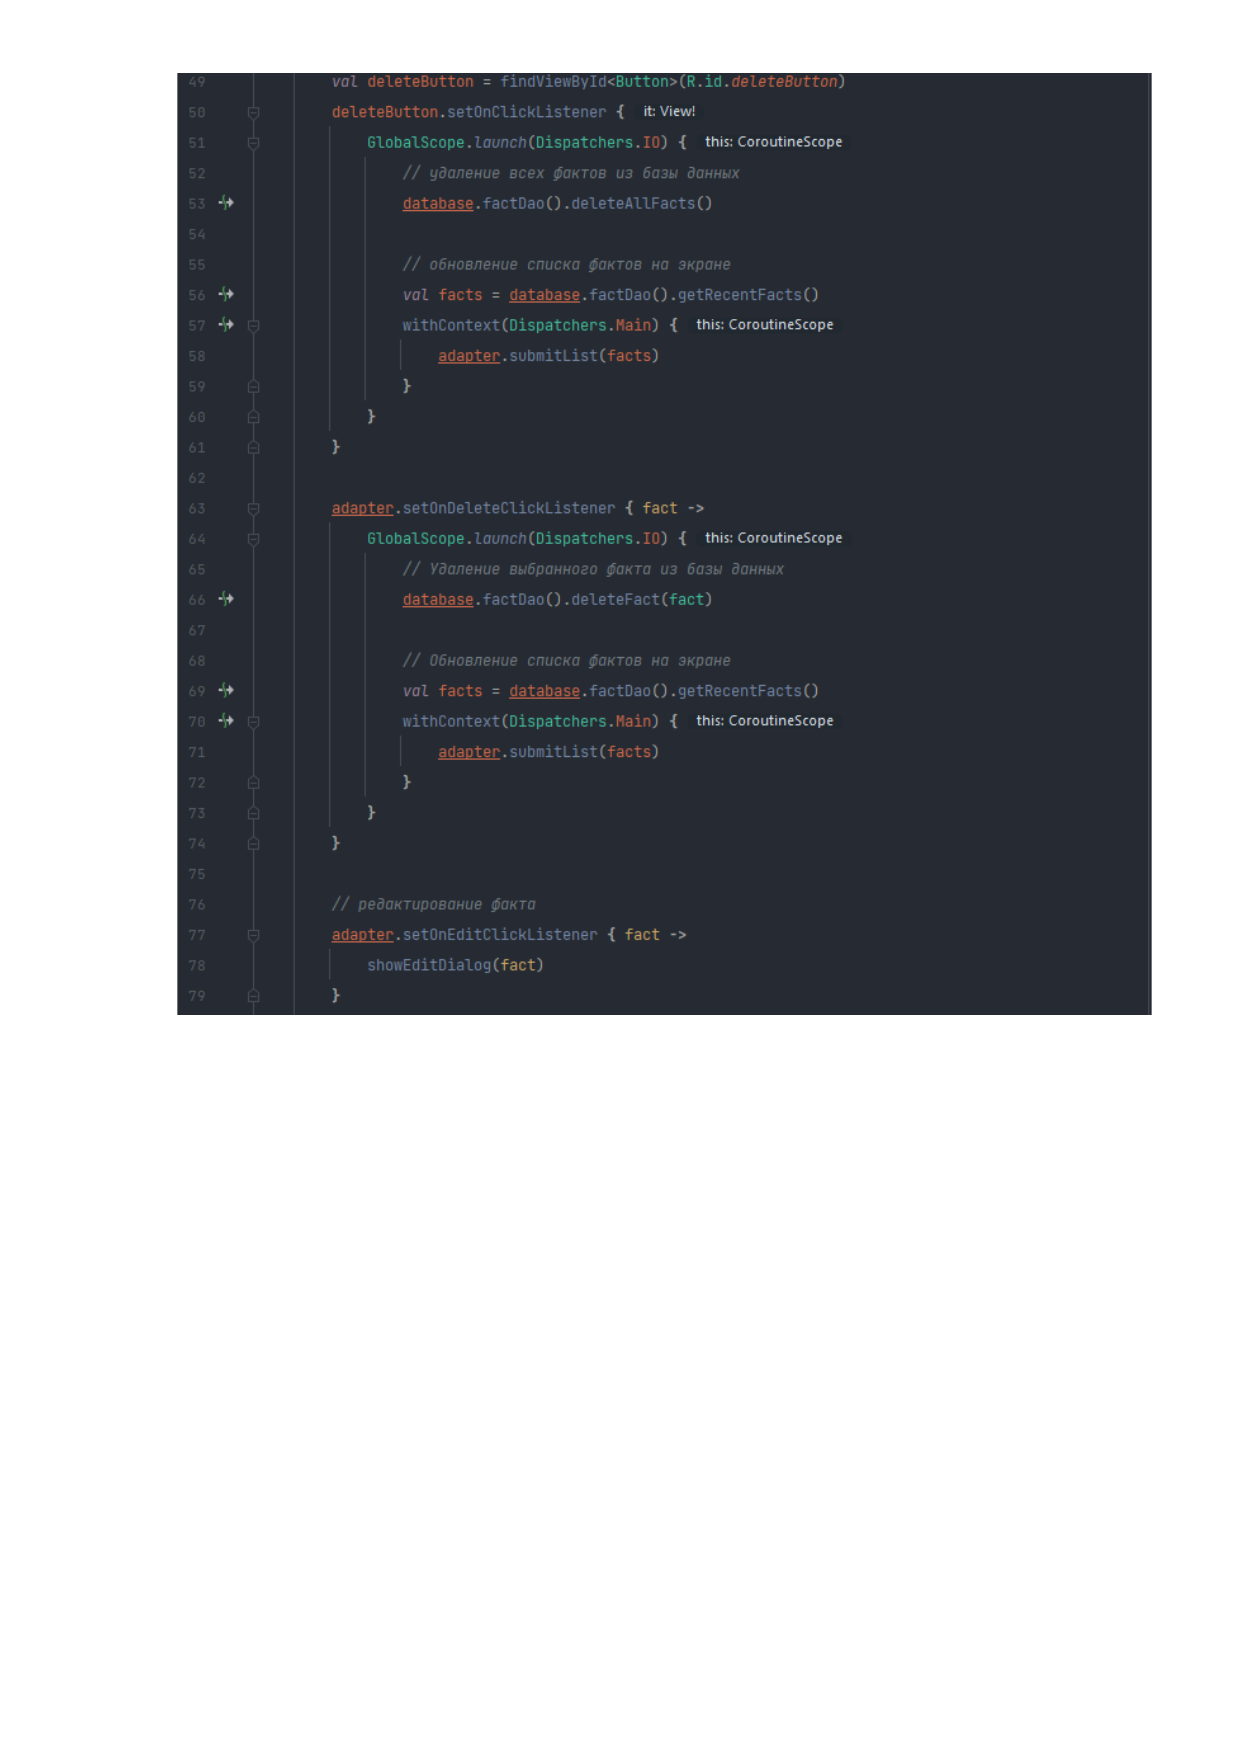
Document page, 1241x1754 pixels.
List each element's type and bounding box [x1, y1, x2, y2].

picture [177, 73, 1152, 1015]
